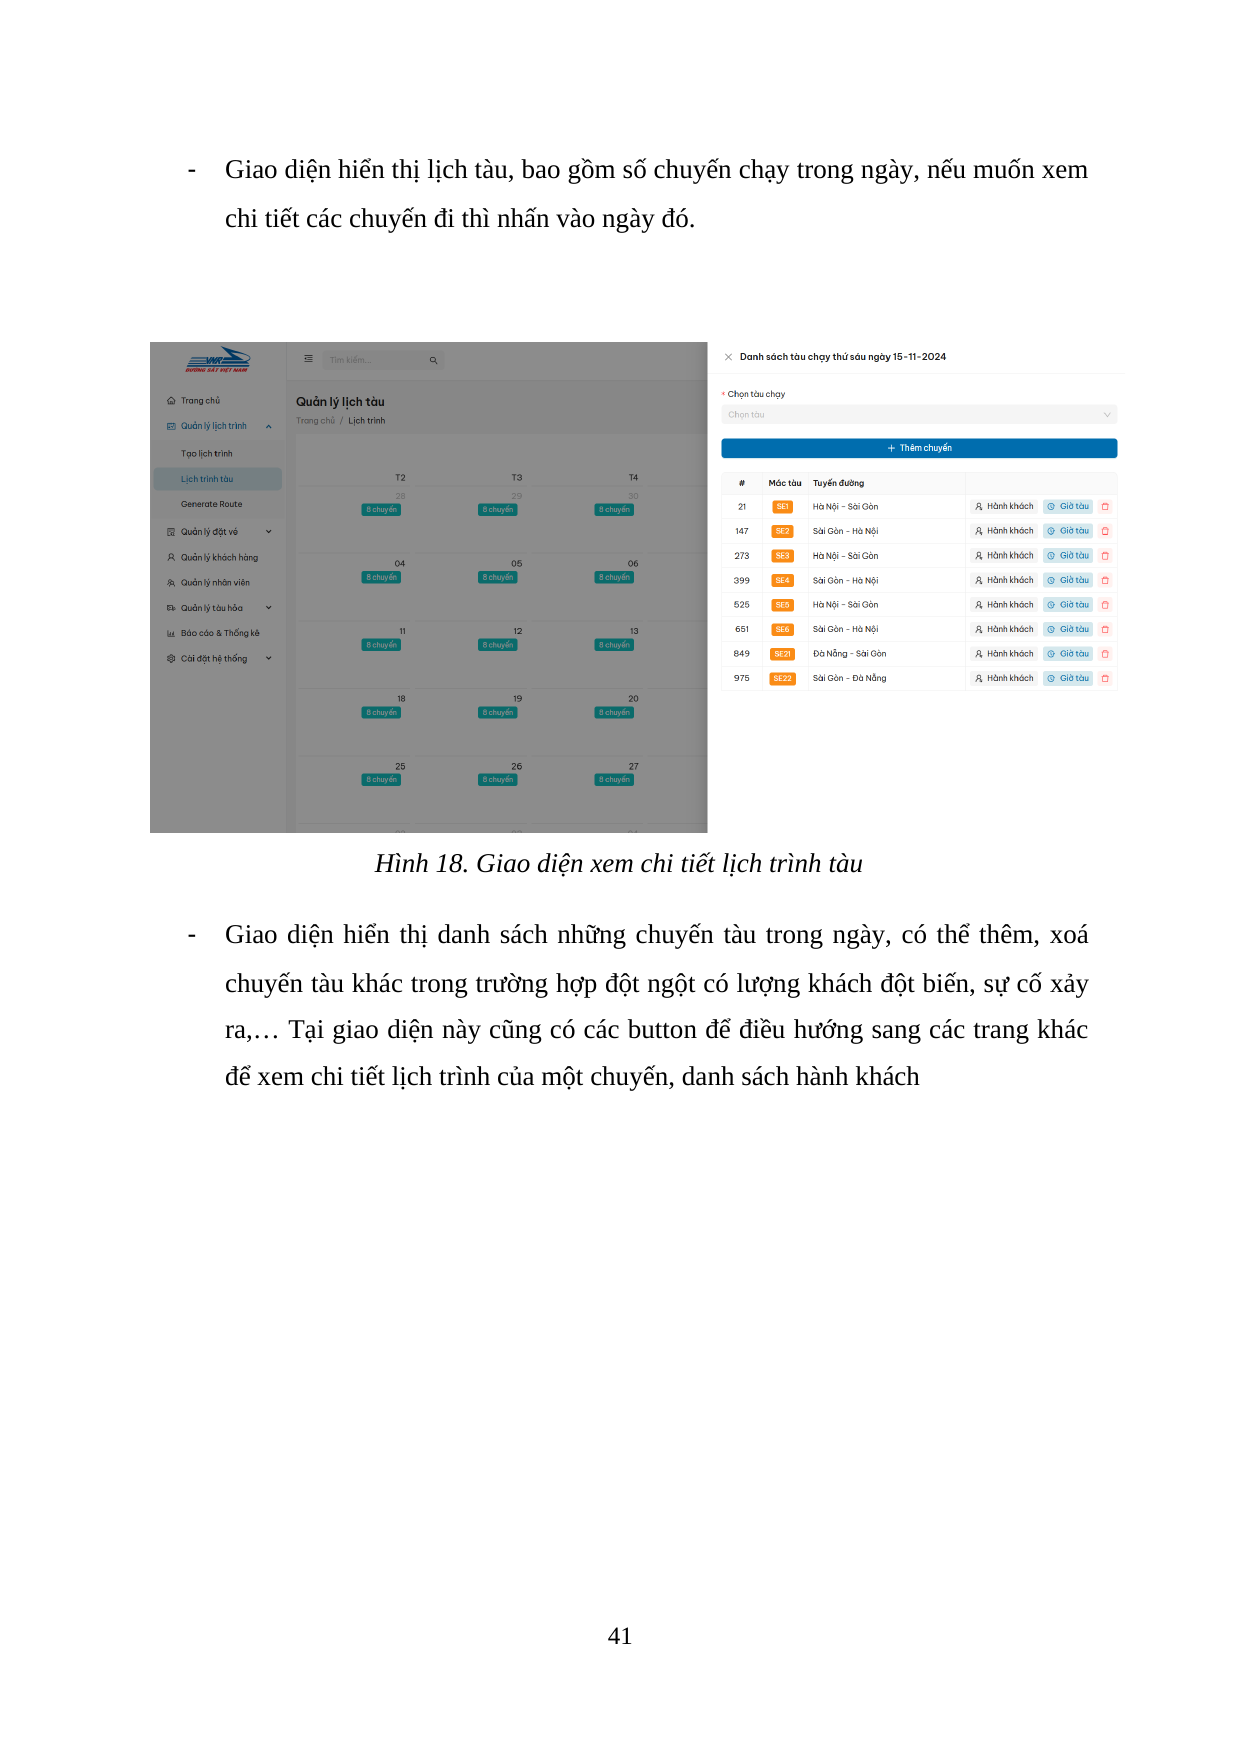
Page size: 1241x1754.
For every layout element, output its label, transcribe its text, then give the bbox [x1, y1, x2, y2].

picture [150, 342, 1125, 833]
list Giao diện hiển thị danh sách những chuyến tàu trong ngày, có thể thêm, xoá chuyến tàu khác trong trường hợp đột ngột có lượng khách đột biến, sự cố xảy ra,… Tại giao diện này cũng có các button để điều hướng sang các trang khác để xem chi tiết lịch trình của một chuyến, danh sách hành khách [187, 914, 1090, 1091]
list Giao diện hiển thị lịch tàu, bao gồm số chuyến chạy trong ngày, nếu muốn xem chi tiết các chuyến đi thì nhấn vào ngày đó. [187, 150, 1090, 233]
